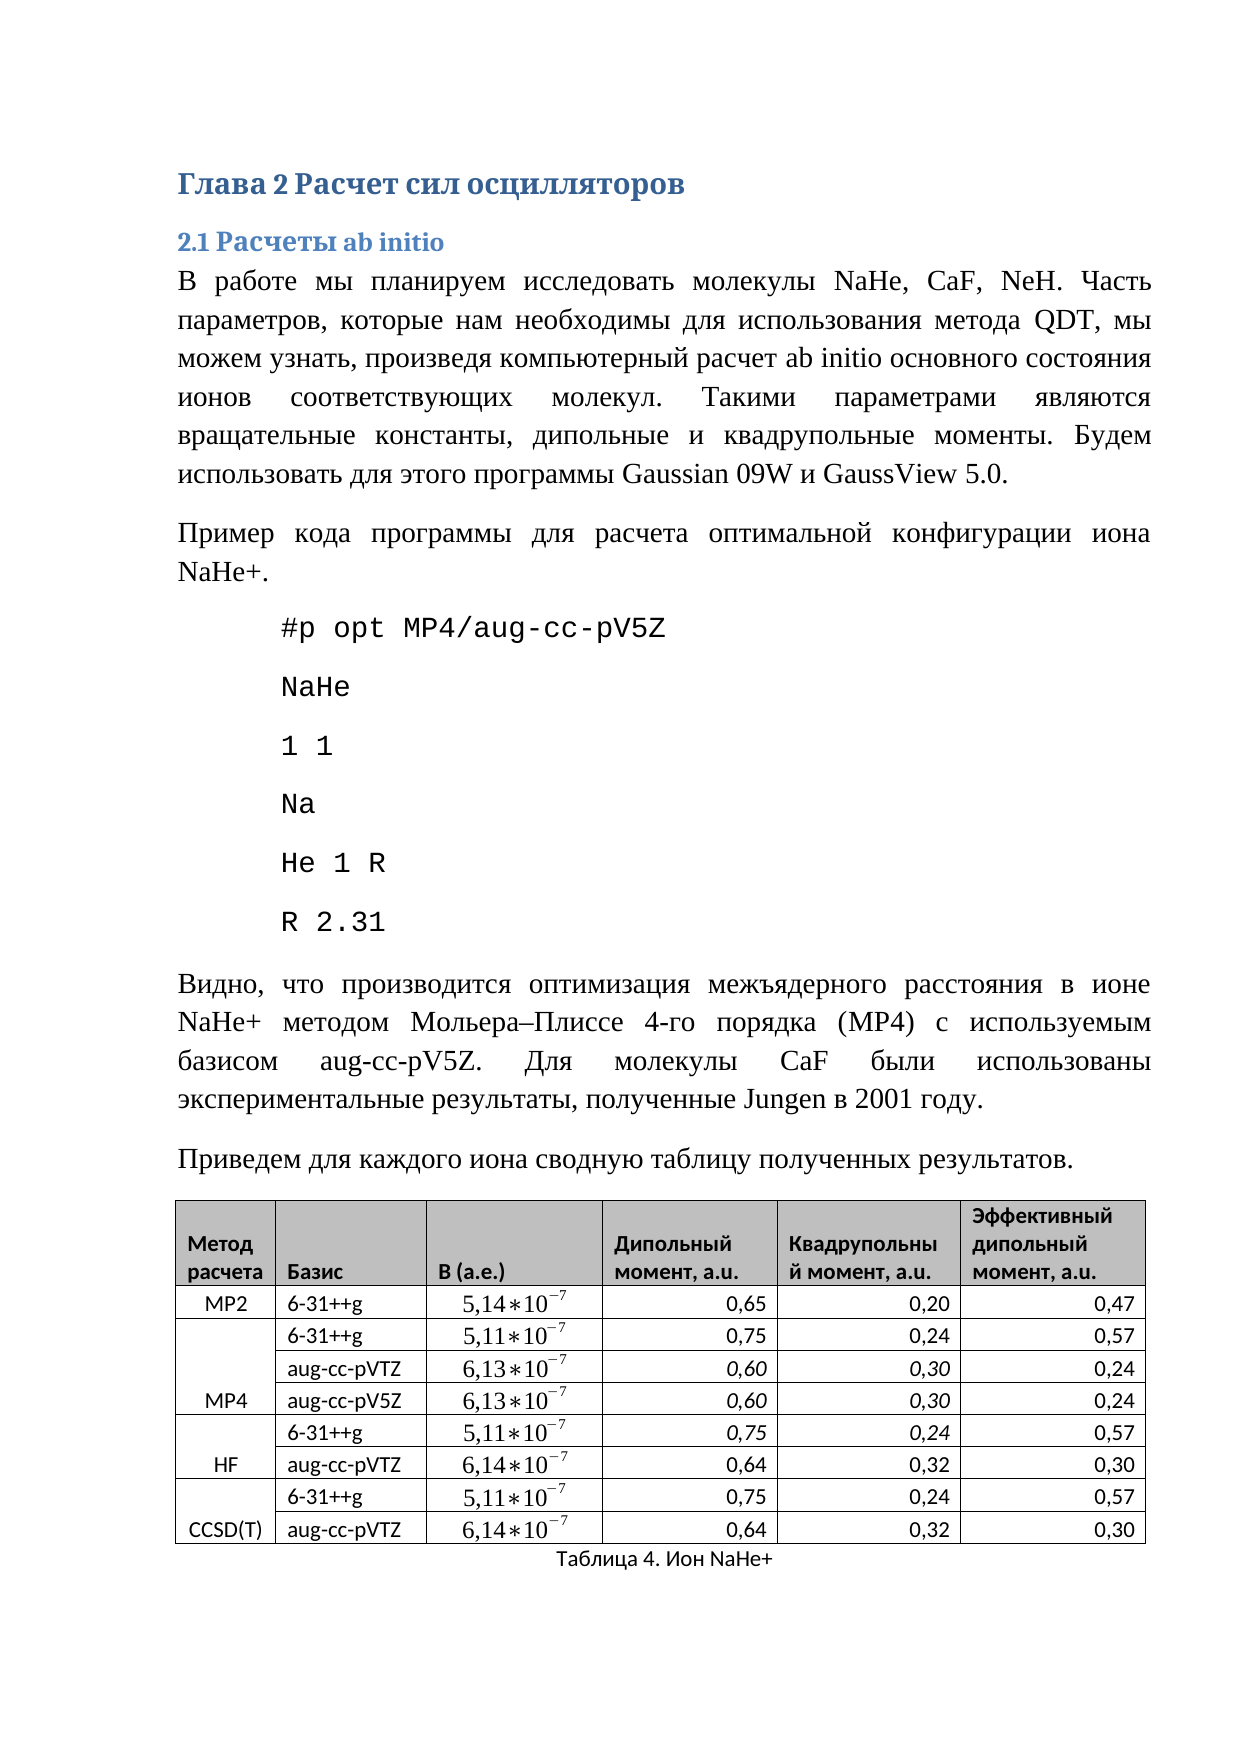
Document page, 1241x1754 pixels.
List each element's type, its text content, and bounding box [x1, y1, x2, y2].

table_cell 0,75 [603, 1415, 777, 1446]
table_cell 0,24 [778, 1479, 960, 1511]
table_cell 6-31++g [276, 1286, 426, 1317]
table_cell 0,20 [778, 1286, 960, 1317]
table_cell 0,47 [961, 1286, 1145, 1317]
text В работе мы планируем исследовать молекулы NaHe, CaF, NeH. Часть параметров, которые нам необходимы для использования метода QDT, мы можем узнать, произведя компьютерный расчет ab initio основного состояния ионов соответствующих молекул. Такими параметрами являются вращательные константы, дипольные и квадрупольные моменты. Будем использовать для этого программы Gaussian 09W и GaussView 5.0. [177, 263, 1152, 489]
table_cell 0,30 [778, 1383, 960, 1414]
table_cell 6-31++g [276, 1415, 426, 1446]
text He 1 R [281, 848, 1152, 881]
table_cell 0,24 [961, 1351, 1145, 1382]
table_cell [427, 1447, 602, 1478]
table_header Базис [276, 1201, 426, 1285]
table_cell [427, 1319, 602, 1349]
table_cell 0,24 [778, 1415, 960, 1446]
table_cell aug-cc-pV5Z [276, 1383, 426, 1414]
subtitle Глава 2 Расчет сил осцилляторов [177, 168, 1152, 202]
table_cell 6-31++g [276, 1319, 426, 1349]
table_cell 0,60 [603, 1351, 777, 1382]
text Na [281, 789, 1152, 822]
subtitle 2.1 Расчеты ab initio [177, 227, 1152, 259]
table_cell 6-31++g [276, 1479, 426, 1511]
table_cell 0,30 [961, 1512, 1145, 1543]
table_cell 0,57 [961, 1319, 1145, 1349]
table_cell 0,24 [961, 1383, 1145, 1414]
table_header Дипольный момент, a.u. [603, 1201, 777, 1285]
table_cell 0,57 [961, 1479, 1145, 1511]
table_cell 0,65 [603, 1286, 777, 1317]
table_cell 0,64 [603, 1447, 777, 1478]
table_cell 0,24 [778, 1319, 960, 1349]
text Приведем для каждого иона сводную таблицу полученных результатов. [177, 1141, 1152, 1174]
table_cell [427, 1479, 602, 1511]
table_cell 0,32 [778, 1512, 960, 1543]
table_header B (а.е.) [427, 1201, 602, 1285]
text NaHe [281, 672, 1152, 705]
table_cell 0,64 [603, 1512, 777, 1543]
text #p opt MP4/aug-cc-pV5Z [281, 613, 1152, 646]
text Таблица 4. Ион NaHe+ [177, 1544, 1152, 1572]
table_cell 0,30 [961, 1447, 1145, 1478]
table_cell 0,30 [778, 1351, 960, 1382]
text Видно, что производится оптимизация межъядерного расстояния в ионе NaHe+ методом Мольера–Плиссе 4-го порядка (MP4) с используемым базисом aug-cc-pV5Z. Для молекулы CaF были использованы экспериментальные результаты, полученные Jungen в 2001 году. [177, 966, 1152, 1115]
text R 2.31 [281, 907, 1152, 940]
table_cell MP2 [176, 1286, 275, 1317]
table_cell 0,75 [603, 1479, 777, 1511]
table_cell MP4 [176, 1319, 275, 1414]
table_cell [427, 1286, 602, 1317]
table_cell 0,75 [603, 1319, 777, 1349]
table_cell [427, 1383, 602, 1414]
table_cell CCSD(T) [176, 1479, 275, 1543]
table_cell 0,57 [961, 1415, 1145, 1446]
table_header Квадрупольный момент, a.u. [778, 1201, 960, 1285]
table_cell [427, 1415, 602, 1446]
table_cell aug-cc-pVTZ [276, 1512, 426, 1543]
text 1 1 [281, 731, 1152, 764]
table_cell [427, 1351, 602, 1382]
text Пример кода программы для расчета оптимальной конфигурации иона NaHe+. [177, 515, 1152, 587]
table_header Эффективный дипольный момент, a.u. [961, 1201, 1145, 1285]
table_cell aug-cc-pVTZ [276, 1447, 426, 1478]
table_header Метод расчета [176, 1201, 275, 1285]
table_cell 0,60 [603, 1383, 777, 1414]
table_cell 0,32 [778, 1447, 960, 1478]
table_cell HF [176, 1415, 275, 1478]
table_cell [427, 1512, 602, 1543]
table_cell aug-cc-pVTZ [276, 1351, 426, 1382]
